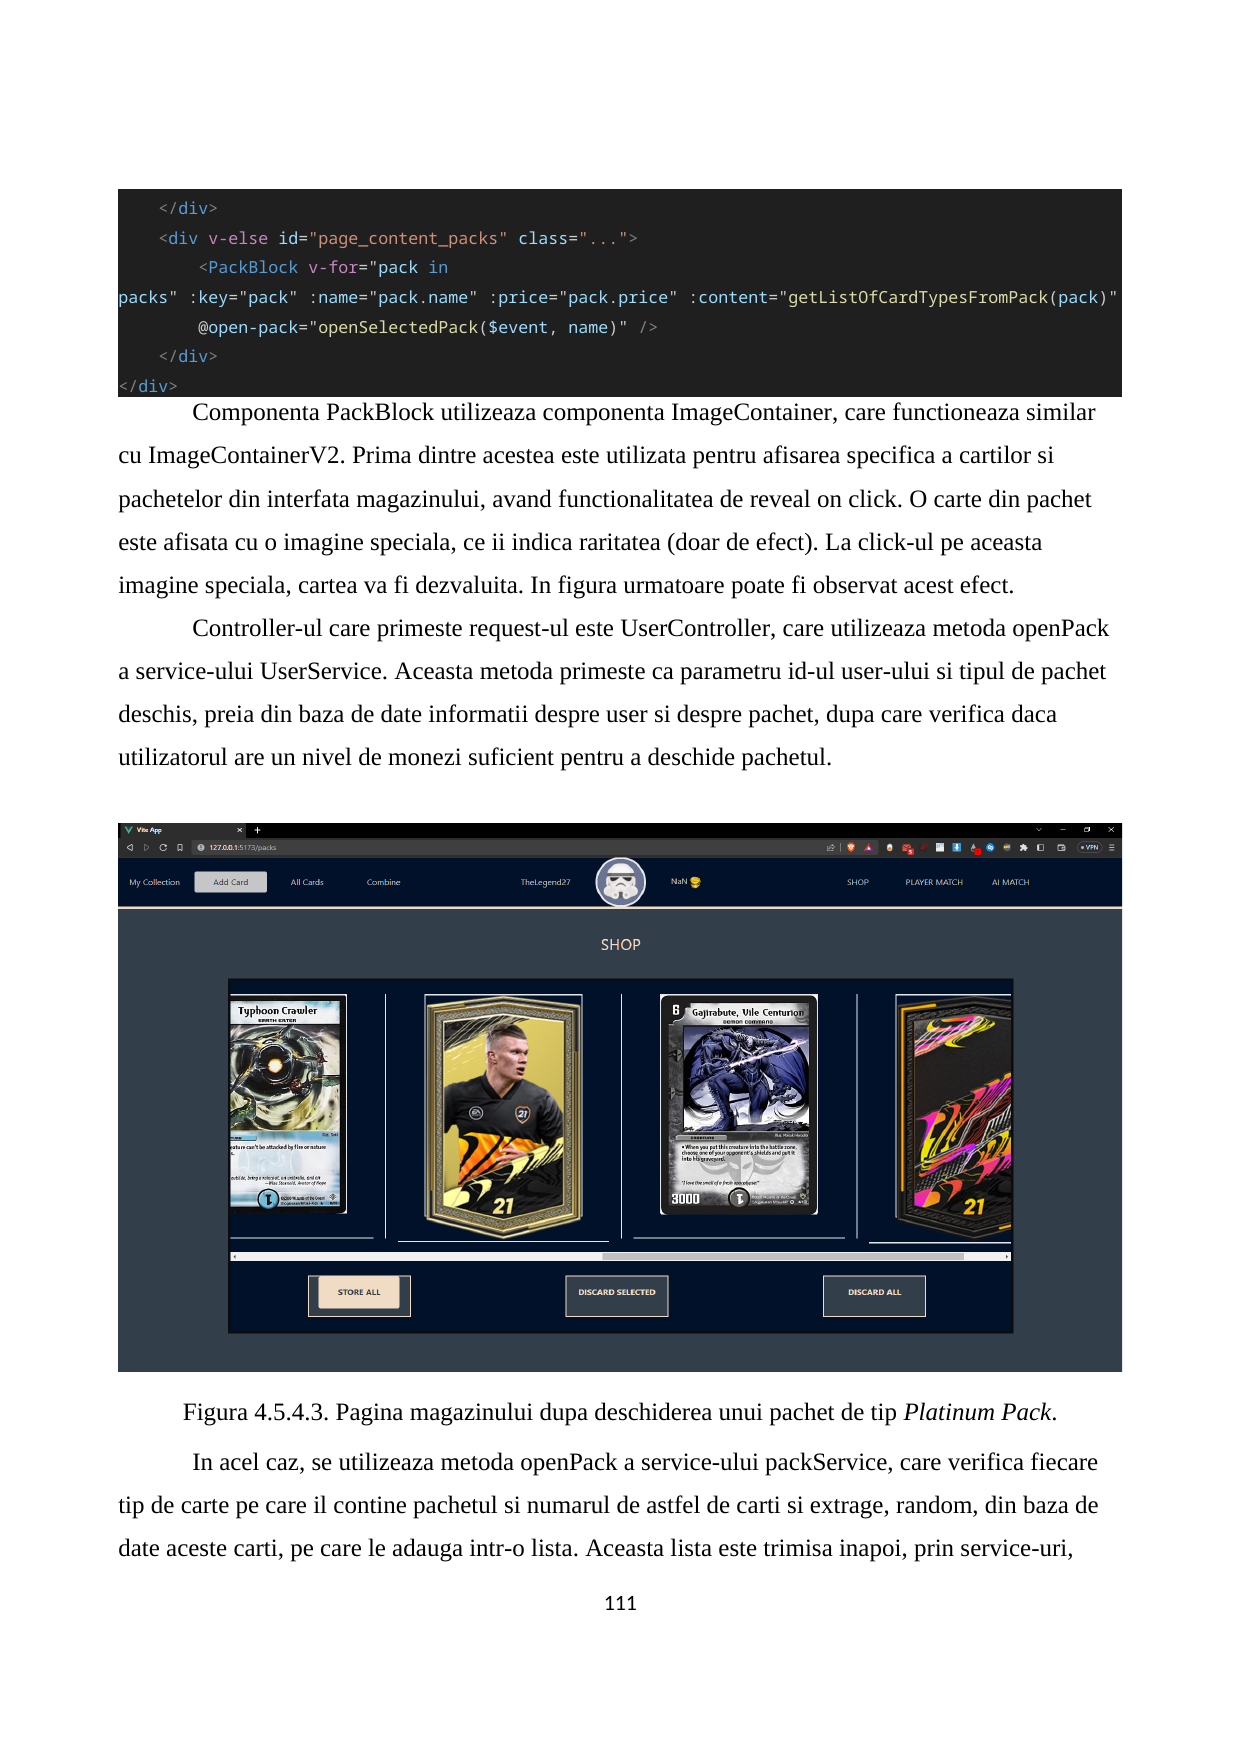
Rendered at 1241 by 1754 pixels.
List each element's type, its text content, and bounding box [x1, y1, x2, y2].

text @open-pack="openSelectedPack($event, name)" /> [118, 308, 1122, 338]
picture [118, 823, 1123, 1372]
text </div> [118, 189, 1122, 219]
text Componenta PackBlock utilizeaza componenta ImageContainer, care functioneaza similar cu ImageContainerV2. Prima dintre acestea este utilizata pentru afisarea specifica a cartilor si pachetelor din interfata magazinului, avand functionalitatea de reveal on click. O carte din pachet este afisata cu o imagine speciala, ce ii indica raritatea (doar de efect). La click-ul pe aceasta imagine speciala, cartea va fi dezvaluita. In figura urmatoare poate fi observat acest efect. [118, 397, 1122, 599]
text </div> [118, 338, 1122, 368]
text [118, 1447, 1122, 1562]
text </div> [118, 368, 1122, 397]
text Controller-ul care primeste request-ul este UserController, care utilizeaza metoda openPack a service-ului UserService. Aceasta metoda primeste ca parametru id-ul user-ului si tipul de pachet deschis, preia din baza de date informatii despre user si despre pachet, dupa care verifica daca utilizatorul are un nivel de monezi suficient pentru a deschide pachetul. [118, 613, 1122, 771]
text Figura 4.5.4.3. Pagina magazinului dupa deschiderea unui pachet de tip Platinum Pack. [118, 1397, 1122, 1426]
text <PackBlock v-for="pack in packs" :key="pack" :name="pack.name" :price="pack.price" :content="getListOfCardTypesFromPack(pack)" [118, 249, 1122, 308]
text <div v-else id="page_content_packs" class="..."> [118, 219, 1122, 249]
